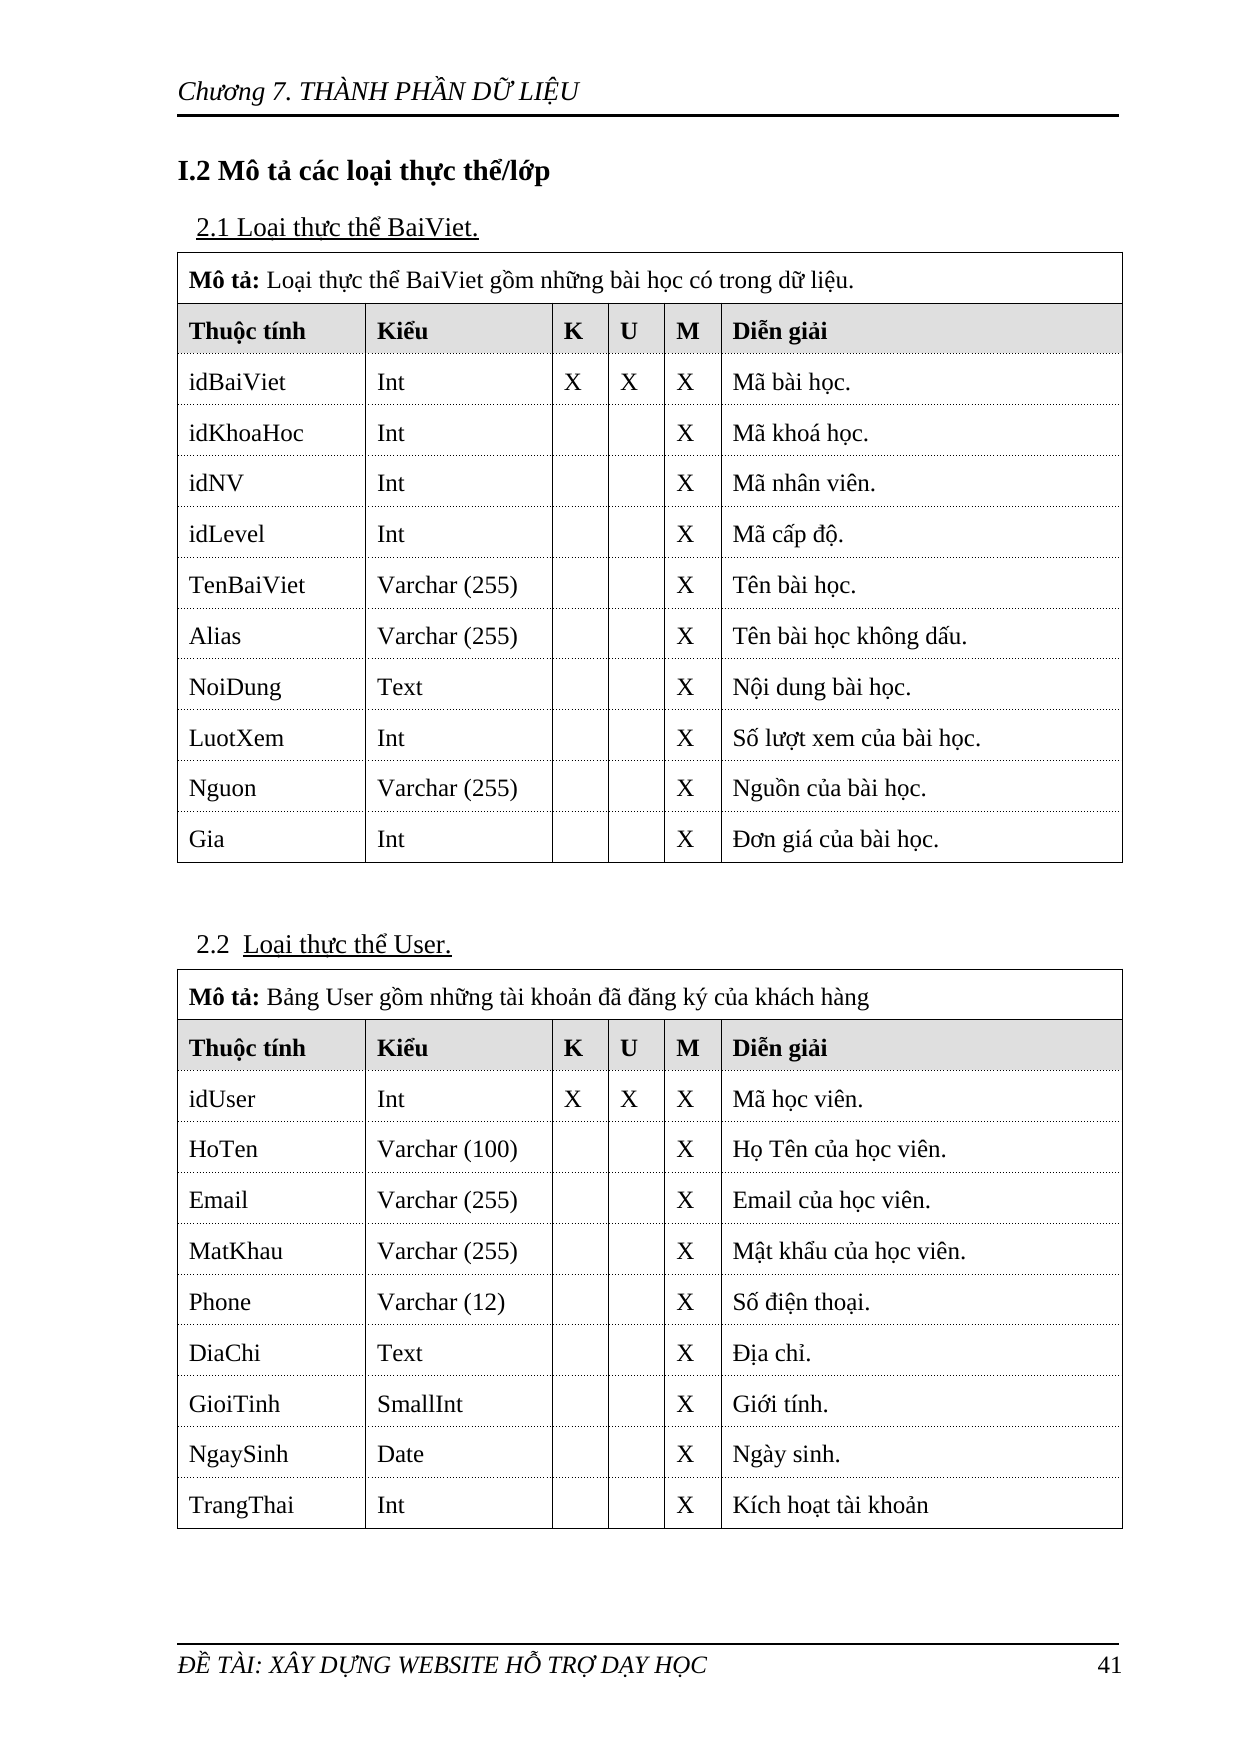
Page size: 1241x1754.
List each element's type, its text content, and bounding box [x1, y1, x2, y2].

table_cell Kiểu [366, 304, 552, 353]
table_cell [609, 658, 664, 709]
table_cell [609, 760, 664, 811]
table_cell Int [366, 404, 552, 455]
table_cell X [665, 760, 721, 811]
table_cell [553, 557, 608, 607]
table_cell Email [178, 1172, 365, 1223]
table_cell SmallInt [366, 1375, 552, 1426]
table_cell [553, 1426, 608, 1477]
table_cell X [665, 1426, 721, 1477]
table_cell X [665, 1375, 721, 1426]
table_cell Varchar (255) [366, 608, 552, 658]
table_cell [609, 1426, 664, 1477]
table_cell U [609, 1020, 664, 1070]
table_cell Nội dung bài học. [722, 658, 1122, 709]
table_cell X [665, 353, 721, 404]
table_cell X [609, 1070, 664, 1121]
table_header Mô tả: Bảng User gồm những tài khoản đã đăng ký của khách hàng [178, 970, 1122, 1019]
table_cell Diễn giải [722, 304, 1122, 353]
table_cell [553, 1375, 608, 1426]
table_cell Số lượt xem của bài học. [722, 709, 1122, 760]
list 2.1 Loại thực thể BaiViet. [196, 211, 1122, 242]
table_cell Họ Tên của học viên. [722, 1121, 1122, 1172]
table_cell [609, 557, 664, 607]
table_cell [553, 506, 608, 557]
table_cell [609, 811, 664, 862]
table_cell X [665, 1121, 721, 1172]
table_cell K [553, 1020, 608, 1070]
table_cell Thuộc tính [178, 304, 365, 353]
table_cell [609, 608, 664, 658]
table_cell [553, 1223, 608, 1273]
table_cell [553, 404, 608, 455]
table_cell Tên bài học không dấu. [722, 608, 1122, 658]
table_cell NoiDung [178, 658, 365, 709]
table_cell [609, 1121, 664, 1172]
table_cell X [665, 608, 721, 658]
table_cell Ngày sinh. [722, 1426, 1122, 1477]
table_cell Int [366, 811, 552, 862]
table_cell Email của học viên. [722, 1172, 1122, 1223]
table_cell Int [366, 455, 552, 506]
table_cell X [665, 455, 721, 506]
table_cell Varchar (12) [366, 1274, 552, 1324]
table_cell Int [366, 1477, 552, 1528]
table_cell U [609, 304, 664, 353]
table_cell Địa chỉ. [722, 1324, 1122, 1375]
table_cell [553, 1477, 608, 1528]
table_cell NgaySinh [178, 1426, 365, 1477]
table_cell Kiểu [366, 1020, 552, 1070]
table_cell idLevel [178, 506, 365, 557]
table_cell Gia [178, 811, 365, 862]
table_cell Varchar (255) [366, 760, 552, 811]
table_cell [553, 608, 608, 658]
table_cell [609, 1172, 664, 1223]
table_cell X [665, 1070, 721, 1121]
table_cell Text [366, 658, 552, 709]
table_header Mô tả: Loại thực thể BaiViet gồm những bài học có trong dữ liệu. [178, 253, 1122, 302]
table_cell Text [366, 1324, 552, 1375]
table_cell X [665, 557, 721, 607]
table_cell [553, 1274, 608, 1324]
table_cell idKhoaHoc [178, 404, 365, 455]
subtitle I.2 Mô tả các loại thực thể/lớp [177, 153, 1122, 186]
table_cell Số điện thoại. [722, 1274, 1122, 1324]
table_cell Nguồn của bài học. [722, 760, 1122, 811]
list Loại thực thể User. [196, 928, 1122, 959]
table_cell Mã bài học. [722, 353, 1122, 404]
table_cell Nguon [178, 760, 365, 811]
table_cell Kích hoạt tài khoản [722, 1477, 1122, 1528]
table_cell [553, 760, 608, 811]
table_cell [553, 455, 608, 506]
table_cell Mã nhân viên. [722, 455, 1122, 506]
table_cell Phone [178, 1274, 365, 1324]
table_cell X [665, 1324, 721, 1375]
table_cell idNV [178, 455, 365, 506]
table_cell [609, 506, 664, 557]
table_cell X [665, 709, 721, 760]
table_cell Giới tính. [722, 1375, 1122, 1426]
table_cell [609, 455, 664, 506]
table_cell Diễn giải [722, 1020, 1122, 1070]
table_cell X [665, 404, 721, 455]
table_cell [553, 1121, 608, 1172]
table_cell LuotXem [178, 709, 365, 760]
table_cell [553, 1172, 608, 1223]
table_cell [609, 1274, 664, 1324]
table_cell X [609, 353, 664, 404]
table_cell Varchar (255) [366, 557, 552, 607]
table_cell [609, 1477, 664, 1528]
table_cell M [665, 1020, 721, 1070]
table_cell Mã cấp độ. [722, 506, 1122, 557]
table_cell [609, 709, 664, 760]
table_cell X [665, 811, 721, 862]
table_cell MatKhau [178, 1223, 365, 1273]
table_cell idUser [178, 1070, 365, 1121]
table_cell [553, 658, 608, 709]
table_cell M [665, 304, 721, 353]
table_cell X [665, 1172, 721, 1223]
table_cell X [553, 353, 608, 404]
table_cell Varchar (100) [366, 1121, 552, 1172]
table_cell K [553, 304, 608, 353]
table_cell GioiTinh [178, 1375, 365, 1426]
table_cell Alias [178, 608, 365, 658]
table_cell X [665, 658, 721, 709]
table_cell [609, 1324, 664, 1375]
table_cell idBaiViet [178, 353, 365, 404]
table_cell X [665, 1223, 721, 1273]
table_cell [553, 811, 608, 862]
table_cell Đơn giá của bài học. [722, 811, 1122, 862]
table_cell Int [366, 506, 552, 557]
table_cell Int [366, 709, 552, 760]
table_cell TenBaiViet [178, 557, 365, 607]
table_cell DiaChi [178, 1324, 365, 1375]
table_cell X [553, 1070, 608, 1121]
table_cell [553, 1324, 608, 1375]
table_cell TrangThai [178, 1477, 365, 1528]
table_cell X [665, 506, 721, 557]
table_cell Mật khẩu của học viên. [722, 1223, 1122, 1273]
table_cell [553, 709, 608, 760]
table_cell HoTen [178, 1121, 365, 1172]
table_cell Mã khoá học. [722, 404, 1122, 455]
table_cell Tên bài học. [722, 557, 1122, 607]
table_cell [609, 1375, 664, 1426]
table_cell Int [366, 353, 552, 404]
table_cell Date [366, 1426, 552, 1477]
table_cell X [665, 1477, 721, 1528]
table_cell [609, 1223, 664, 1273]
table_cell Int [366, 1070, 552, 1121]
table_cell X [665, 1274, 721, 1324]
table_cell Mã học viên. [722, 1070, 1122, 1121]
table_cell [609, 404, 664, 455]
table_cell Varchar (255) [366, 1223, 552, 1273]
table_cell Varchar (255) [366, 1172, 552, 1223]
table_cell Thuộc tính [178, 1020, 365, 1070]
